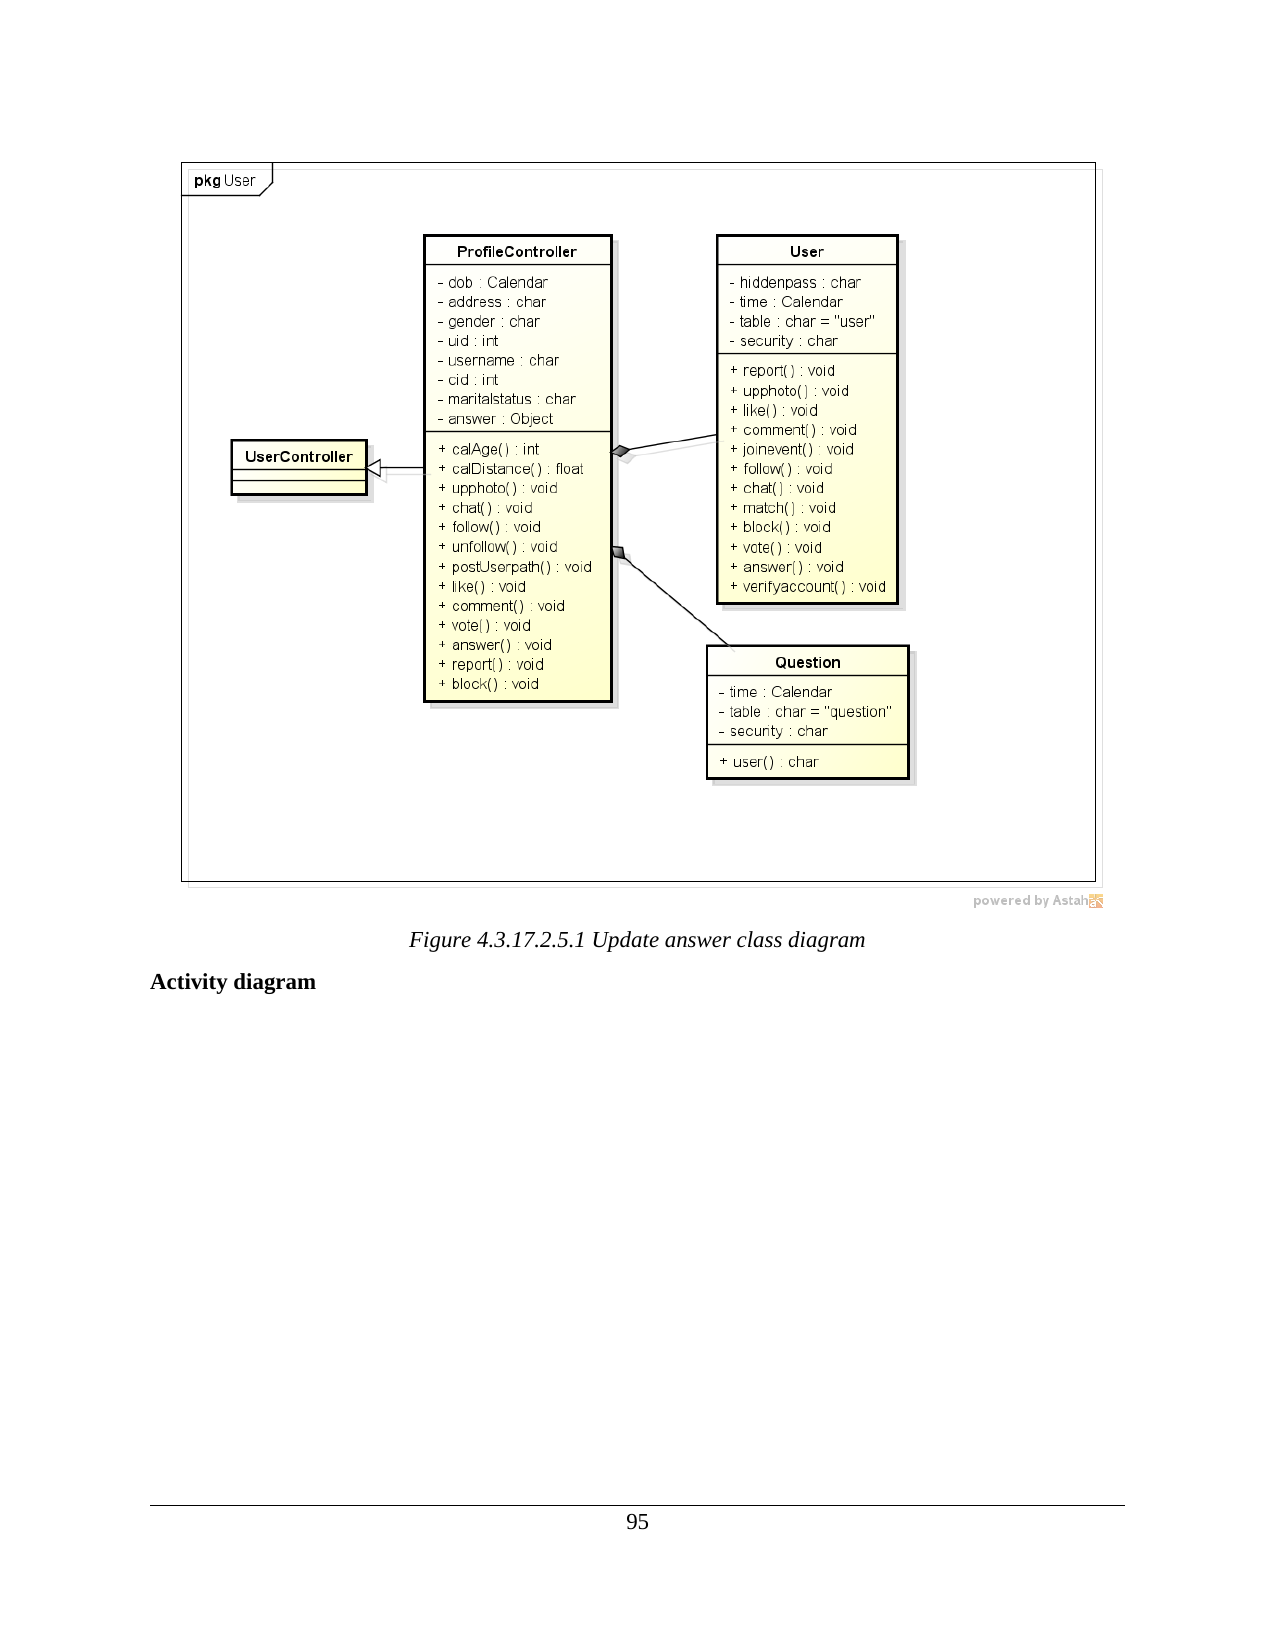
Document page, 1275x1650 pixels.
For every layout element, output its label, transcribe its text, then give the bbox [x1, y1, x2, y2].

text Figure 4.3.17.2.5.1 Update answer class diagram [150, 926, 1125, 953]
picture [168, 150, 1107, 912]
text Activity diagram [150, 968, 1125, 994]
